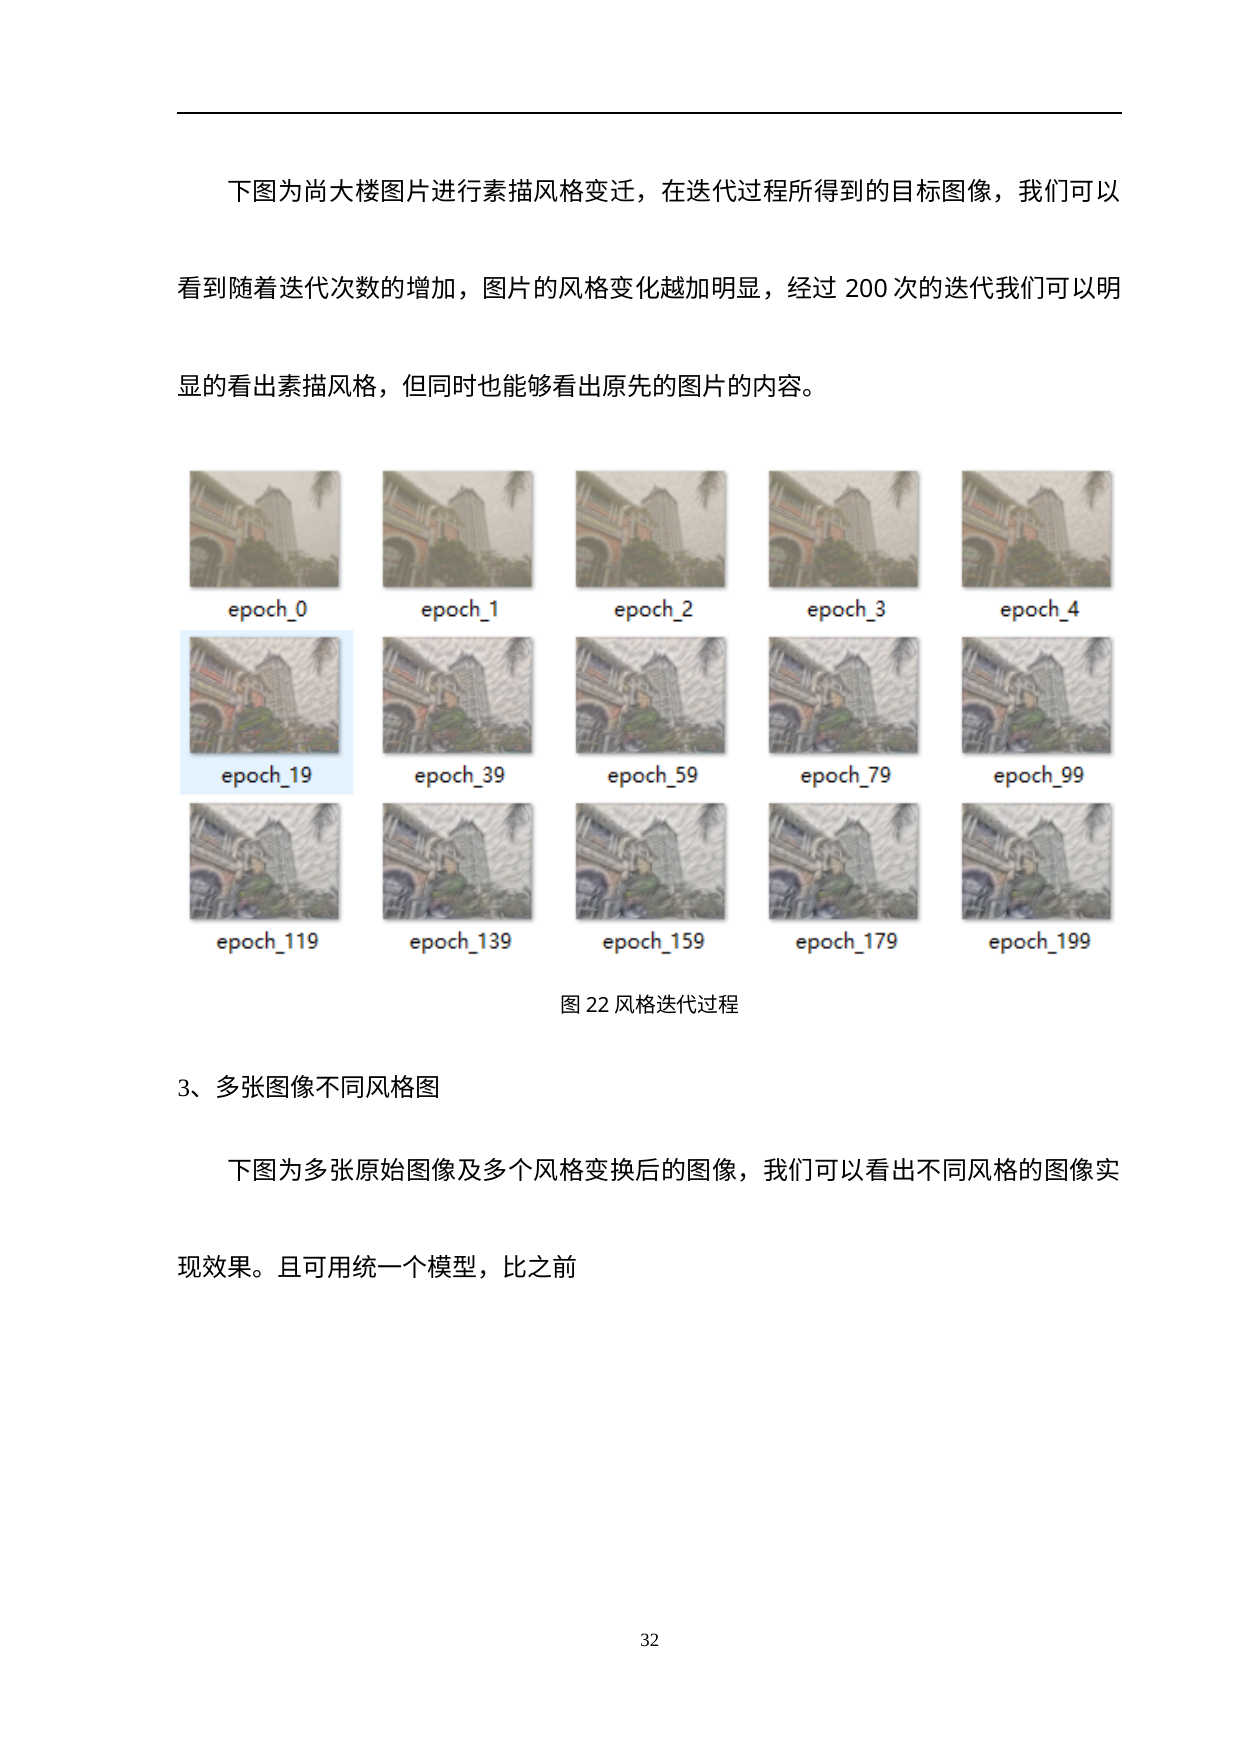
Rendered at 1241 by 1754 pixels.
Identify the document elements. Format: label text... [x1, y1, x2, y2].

text 下图为多张原始图像及多个风格变换后的图像，我们可以看出不同风格的图像实现效果。且可用统一个模型，比之前 [177, 1136, 1122, 1298]
picture [177, 435, 1129, 987]
text 下图为尚大楼图片进行素描风格变迁，在迭代过程所得到的目标图像，我们可以看到随着迭代次数的增加，图片的风格变化越加明显，经过200次的迭代我们可以明显的看出素描风格，但同时也能够看出原先的图片的内容。 [177, 157, 1122, 417]
text 图 22 风格迭代过程 [177, 988, 1122, 1020]
text 3、多张图像不同风格图 [177, 1053, 1122, 1118]
